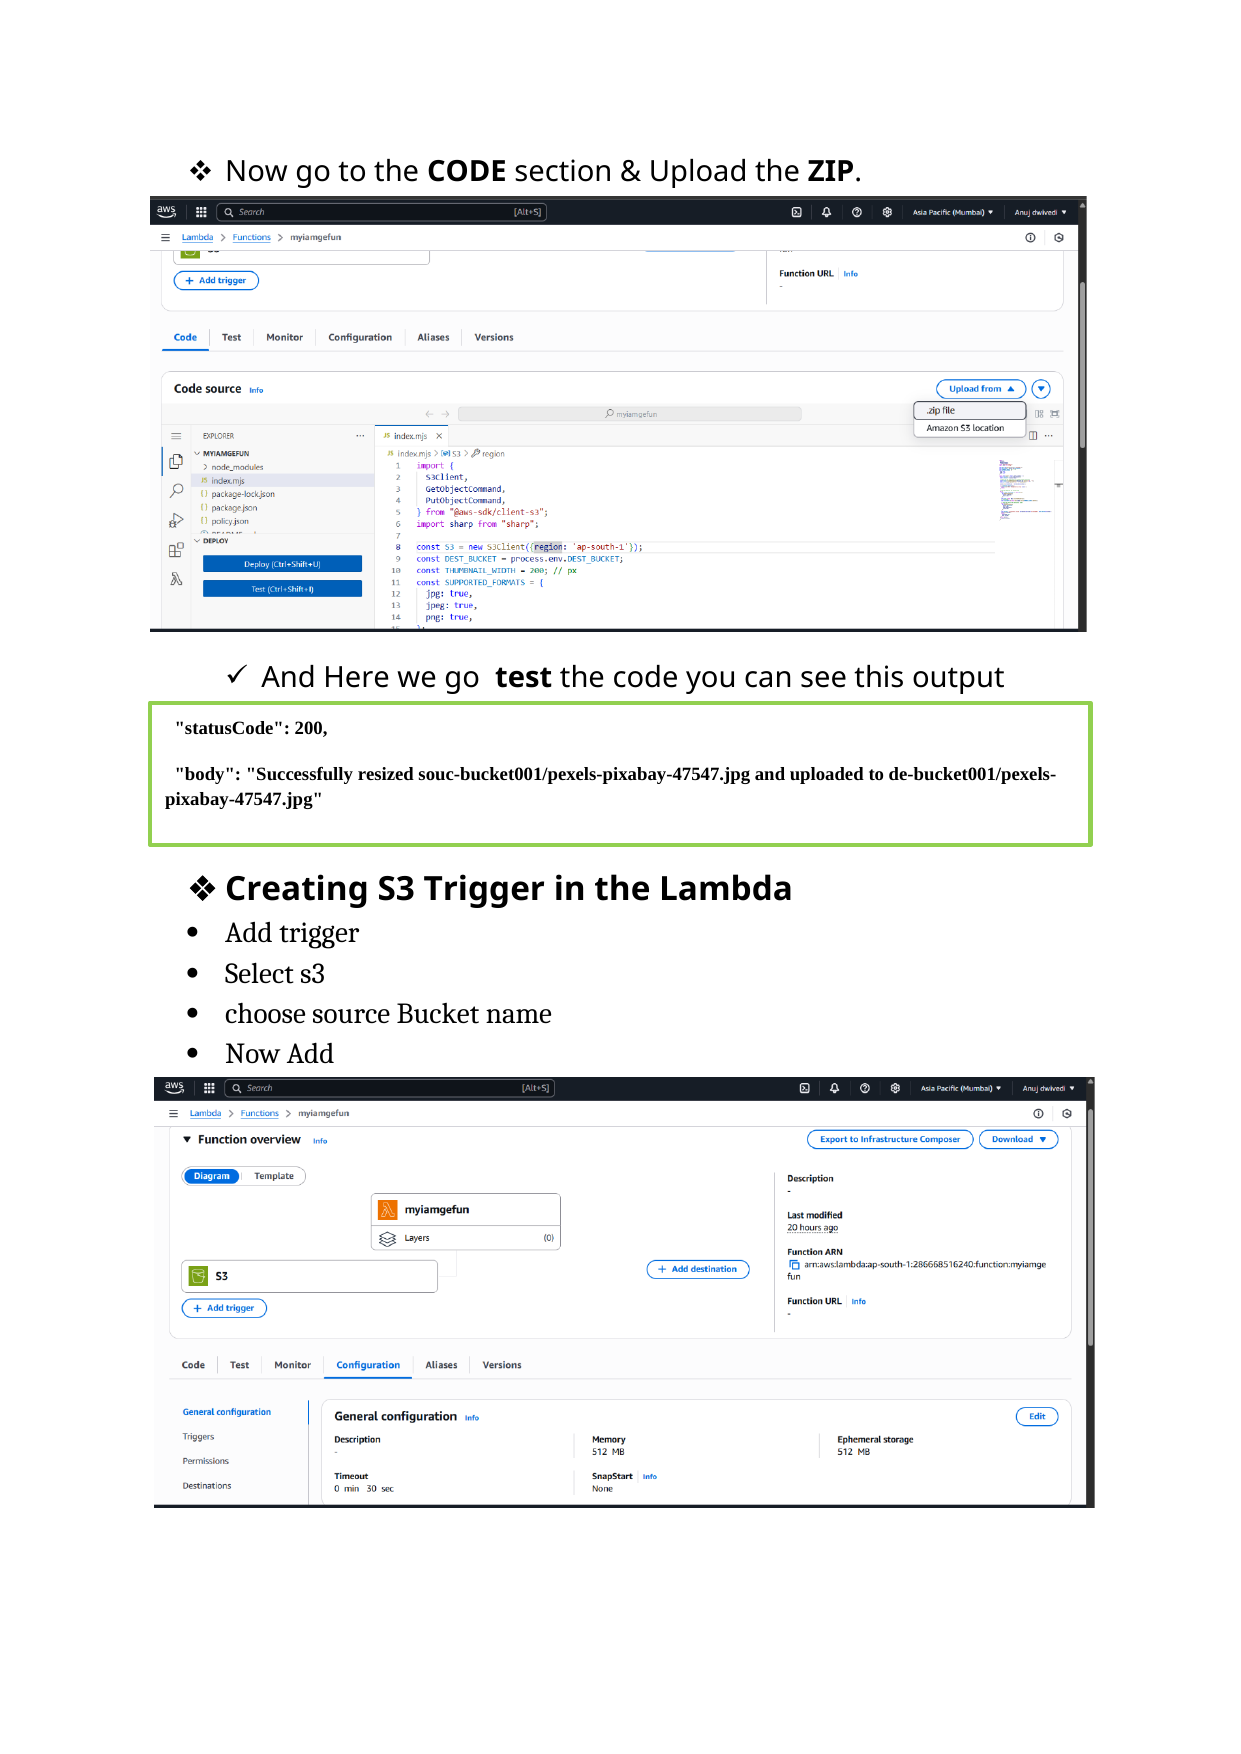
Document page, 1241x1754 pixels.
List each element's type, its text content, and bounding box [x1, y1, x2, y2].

picture [154, 1077, 1095, 1508]
list Now go to the CODE section & Upload the ZIP. [187, 150, 1090, 190]
list And Here we go test the code you can see this output [225, 657, 1090, 696]
list choose source Bucket name [187, 997, 1090, 1031]
list Now Add [187, 1037, 1090, 1071]
list Creating S3 Trigger in the Lambda [187, 864, 1090, 910]
picture [150, 196, 1087, 632]
list Add trigger [187, 917, 1090, 950]
list Select s3 [187, 957, 1090, 990]
